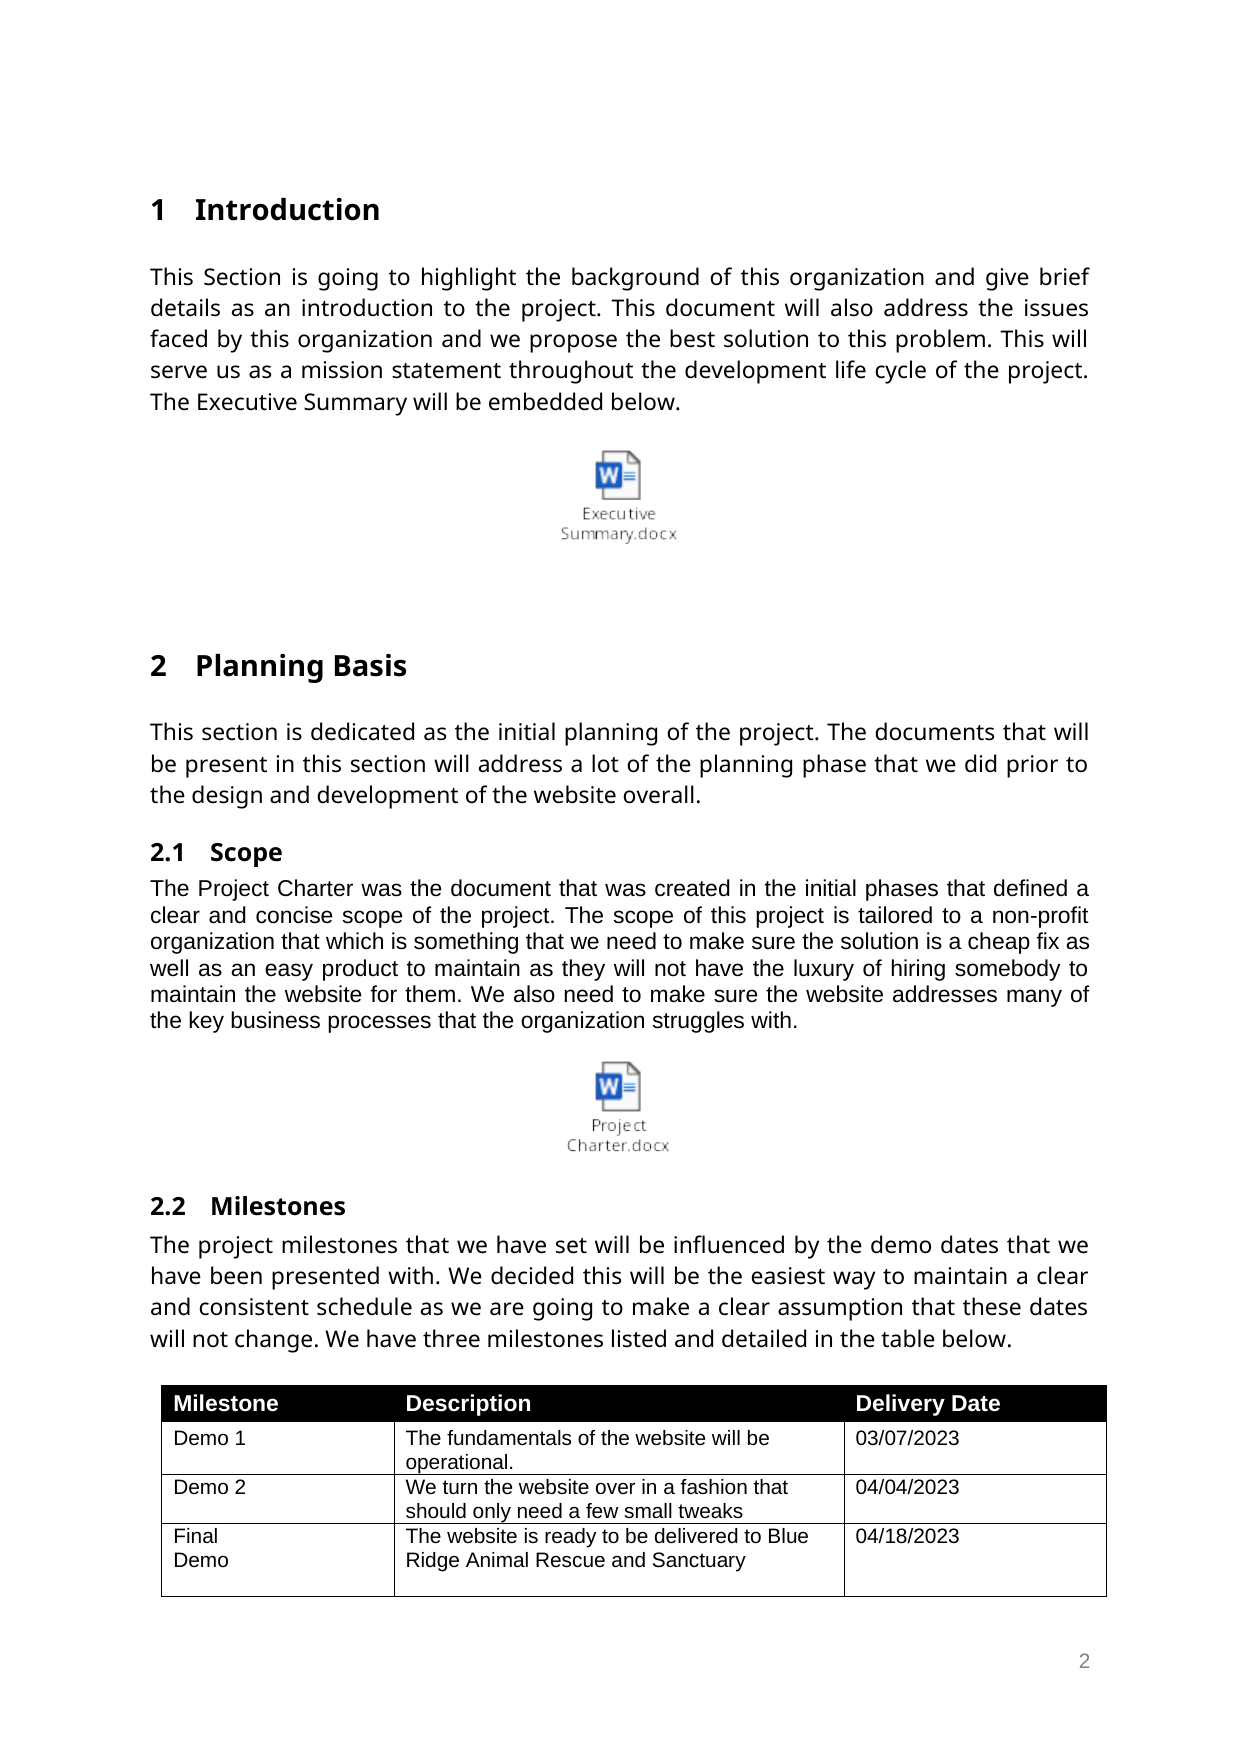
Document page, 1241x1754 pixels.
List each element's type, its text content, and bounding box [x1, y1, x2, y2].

text This Section is going to highlight the background of this organization and give brief details as an introduction to the project. This document will also address the issues faced by this organization and we propose the best solution to this problem. This will serve us as a mission statement throughout the development life cycle of the project. The Executive Summary will be embedded below. [150, 261, 1090, 417]
table_cell We turn the website over in a fashion that should only need a few small tweaks [395, 1475, 844, 1523]
table_cell Demo 2 [162, 1475, 394, 1523]
text The Project Charter was the document that was created in the initial phases that defined a clear and concise scope of the project. The scope of this project is tailored to a non-profit organization that which is something that we need to make sure the solution is a cheap fix as well as an easy product to maintain as they will not have the luxury of hiring somebody to maintain the website for them. We also need to make sure the website addresses many of the key business processes that the organization struggles with. [150, 875, 1090, 1033]
subtitle Planning Basis [150, 645, 1090, 685]
subtitle Introduction [150, 190, 1090, 229]
text This section is dedicated as the initial planning of the project. The documents that will be present in this section will address a lot of the planning phase that we did prior to the design and development of the website overall. [150, 716, 1090, 810]
table_cell 04/18/2023 [845, 1524, 1106, 1596]
table_cell Demo 1 [162, 1422, 394, 1474]
table_cell 03/07/2023 [845, 1422, 1106, 1474]
table_header Delivery Date [845, 1386, 1106, 1421]
table_cell The fundamentals of the website will be operational. [395, 1422, 844, 1474]
table_cell The website is ready to be delivered to Blue Ridge Animal Rescue and Sanctuary [395, 1524, 844, 1596]
table_header Description [395, 1386, 844, 1421]
subtitle Scope [150, 835, 1090, 869]
text The project milestones that we have set will be influenced by the demo dates that we have been presented with. We decided this will be the easiest way to maintain a clear and consistent schedule as we are going to make a clear assumption that these dates will not change. We have three milestones listed and detailed in the table below. [150, 1229, 1090, 1354]
subtitle Milestones [150, 1188, 1090, 1222]
table_header Milestone [162, 1386, 394, 1421]
table_cell Final Demo [162, 1524, 394, 1596]
table_cell 04/04/2023 [845, 1475, 1106, 1523]
